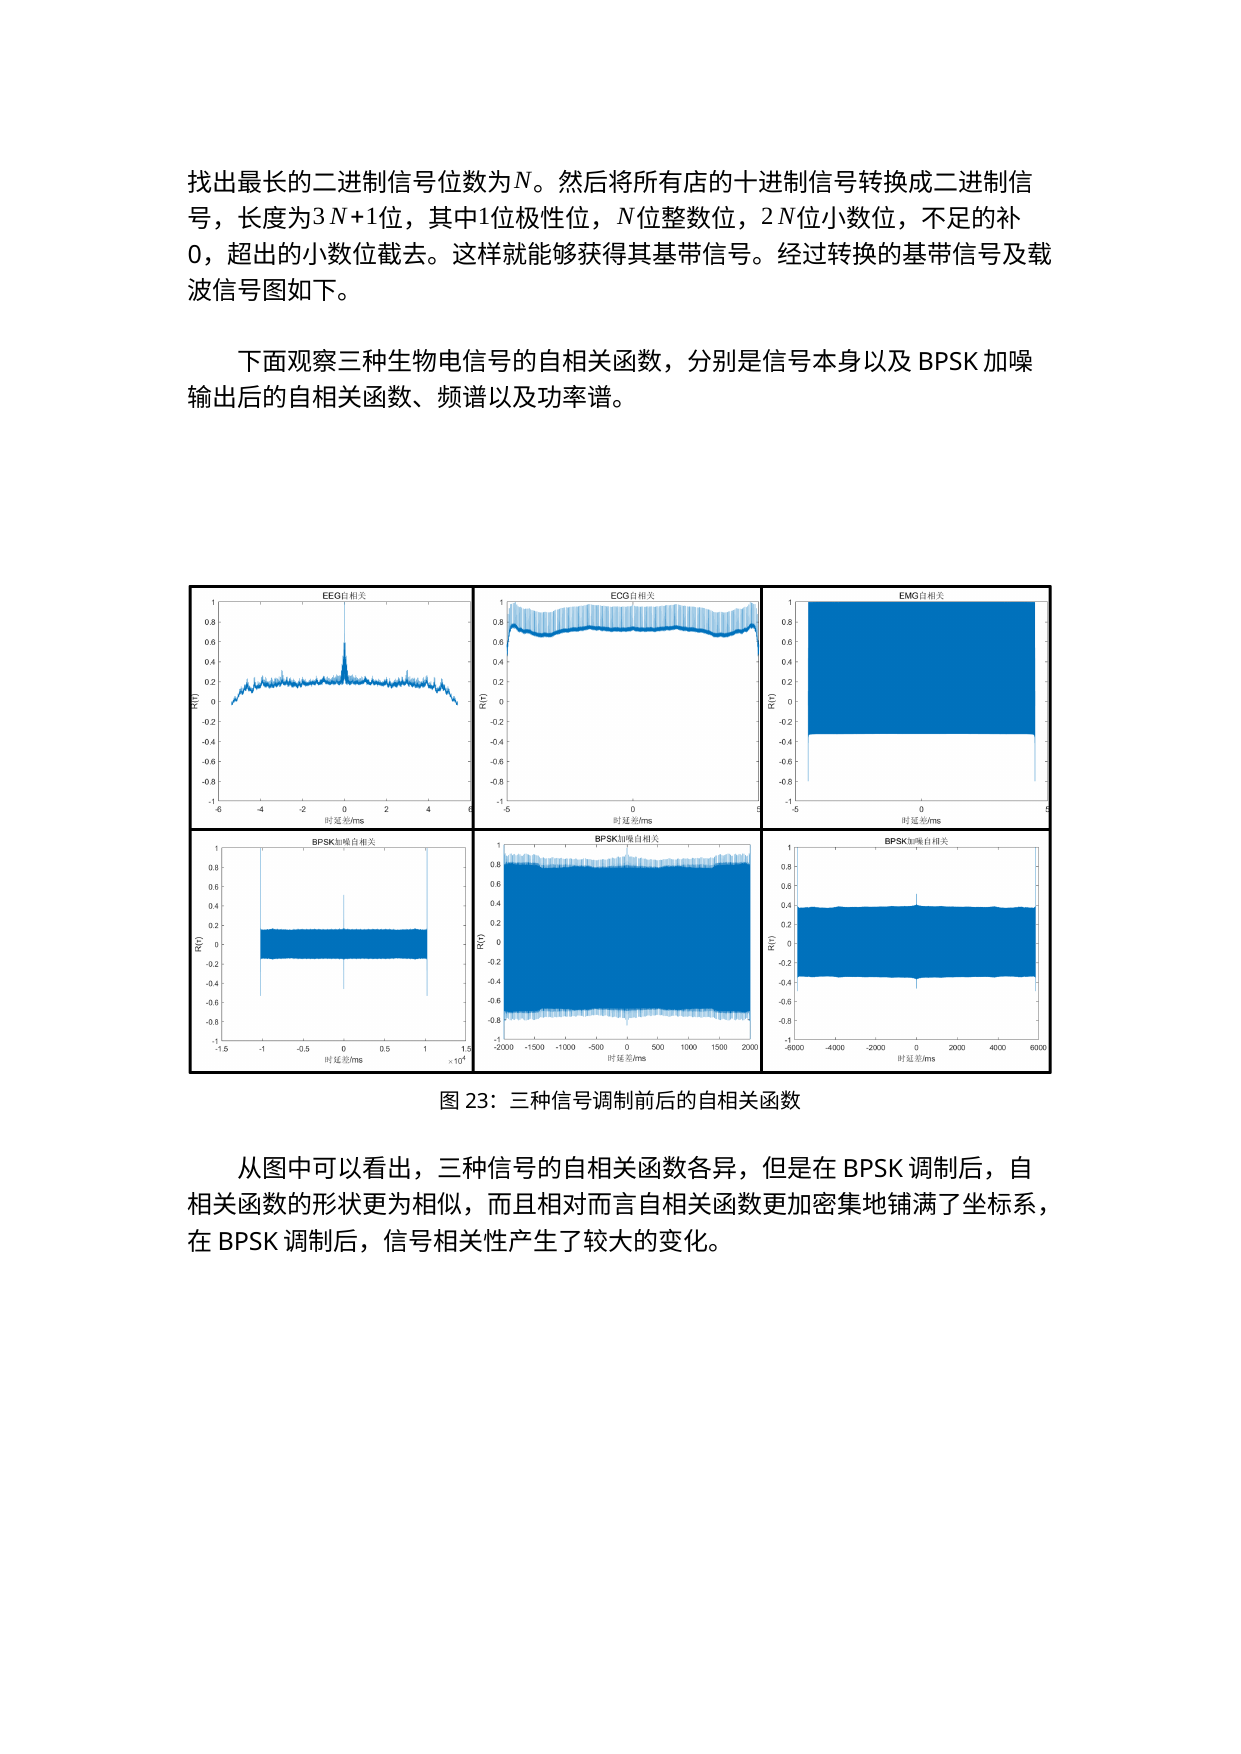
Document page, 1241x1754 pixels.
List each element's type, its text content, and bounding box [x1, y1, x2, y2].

picture [187, 584, 1053, 1075]
text 下面观察三种生物电信号的自相关函数，分别是信号本身以及BPSK加噪输出后的自相关函数、频谱以及功率谱。 [187, 341, 1053, 413]
text 从图中可以看出，三种信号的自相关函数各异，但是在BPSK调制后，自相关函数的形状更为相似，而且相对而言自相关函数更加密集地铺满了坐标系，在BPSK调制后，信号相关性产生了较大的变化。 [187, 1148, 1053, 1257]
text 对于一种生物电信号，将其所有点的十进制信号取整后转换为二进制信号，找出最长的二进制信号位数为。然后将所有店的十进制信号转换成二进制信号，长度为位，其中位极性位，位整数位，位小数位，不足的补0，超出的小数位截去。这样就能够获得其基带信号。经过转换的基带信号及载波信号图如下。 [187, 162, 1053, 307]
